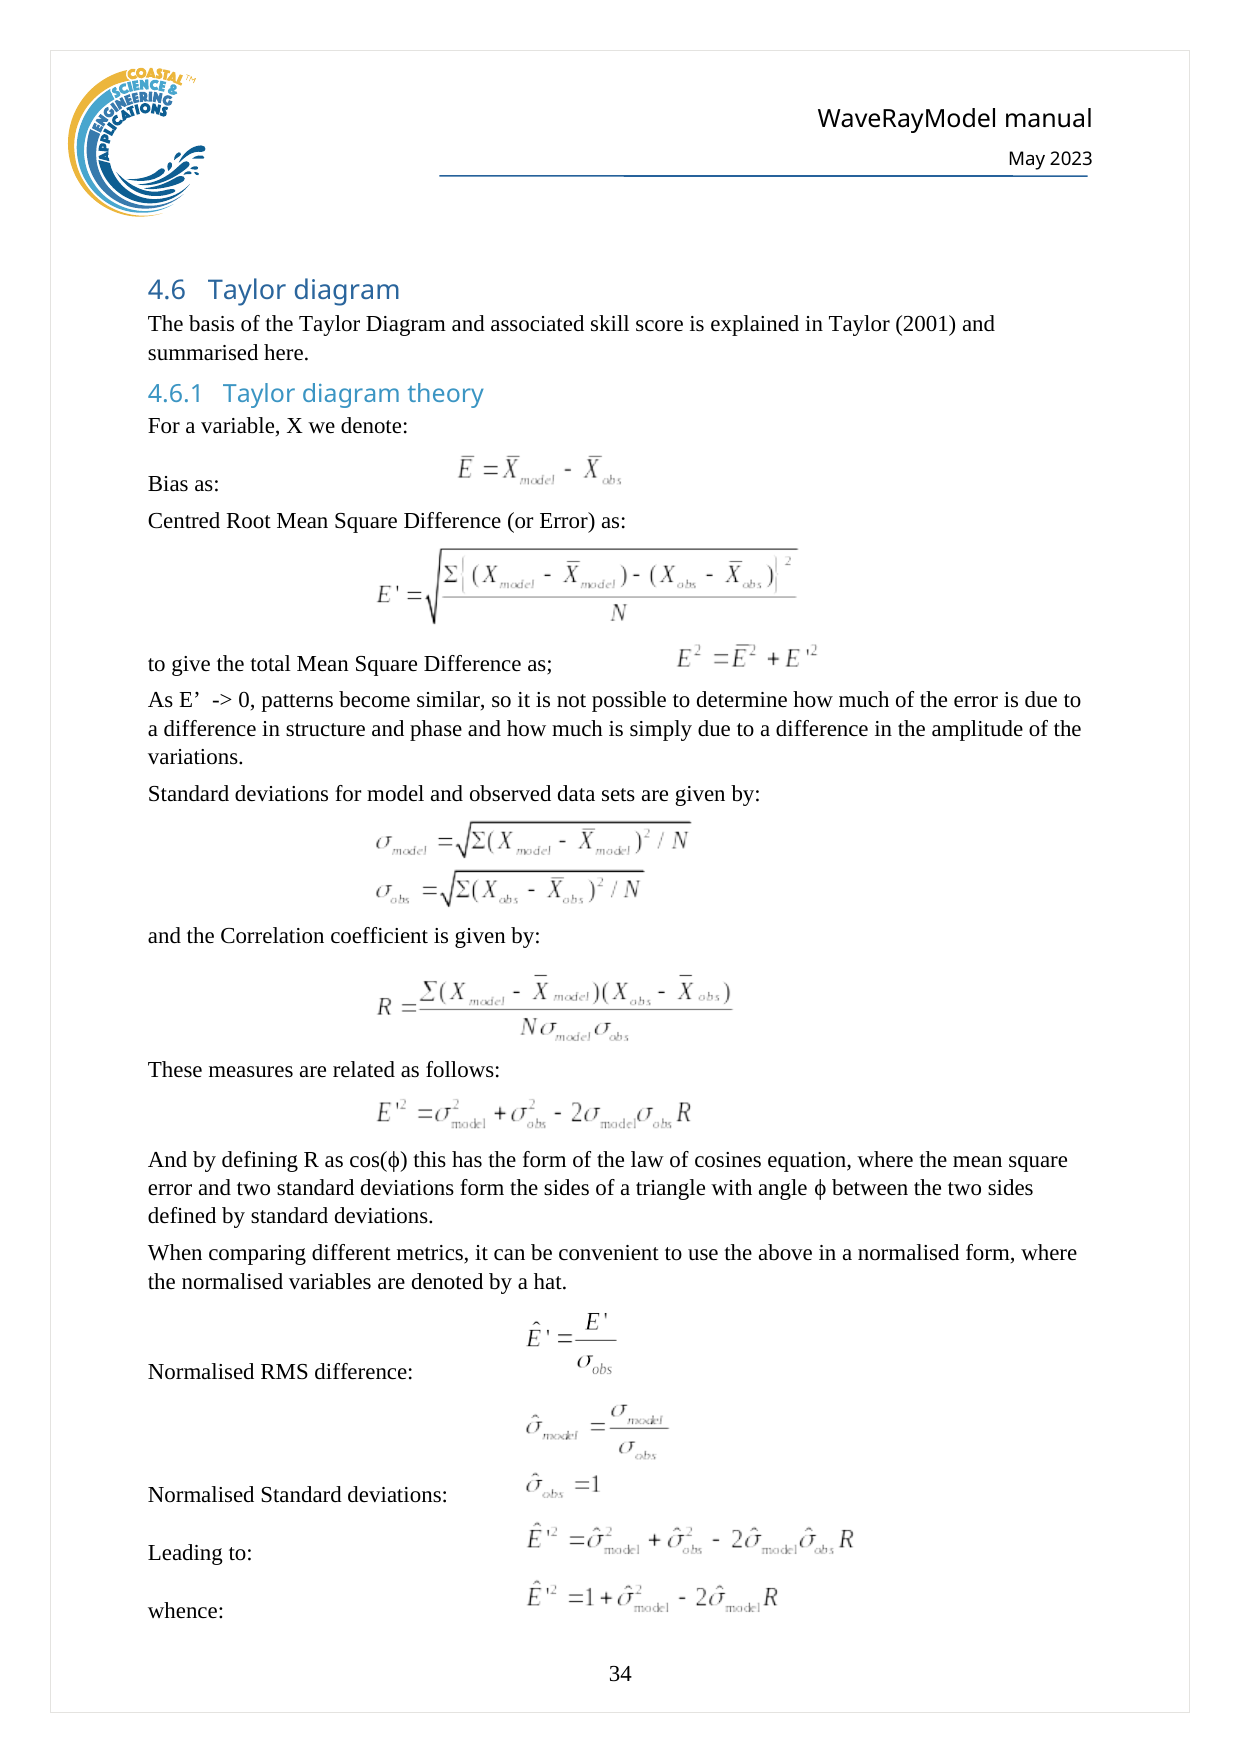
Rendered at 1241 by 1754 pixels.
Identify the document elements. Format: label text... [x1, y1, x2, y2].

text to give the total Mean Square Difference as; [148, 639, 1093, 676]
text Normalised Standard deviations: [148, 1395, 1093, 1507]
text Normalised RMS difference: [148, 1304, 1093, 1384]
subtitle Taylor diagram [148, 271, 1093, 307]
text These measures are related as follows: [148, 1056, 1093, 1082]
text As E’ -> 0, patterns become similar, so it is not possible to determine how much of the error is due to a difference in structure and phase and how much is simply due to a difference in the amplitude of the variations. [148, 687, 1093, 770]
text Standard deviations for model and observed data sets are given by: [148, 780, 1093, 807]
text When comparing different metrics, it can be convenient to use the above in a normalised form, where the normalised variables are denoted by a hat. [148, 1239, 1093, 1294]
text Bias as: [148, 449, 1093, 497]
text Centred Root Mean Square Difference (or Error) as: [148, 507, 1093, 534]
text and the Correlation coefficient is given by: [148, 922, 1093, 948]
text whence: [148, 1576, 1093, 1623]
subtitle Taylor diagram theory [148, 376, 1093, 410]
text For a variable, X we denote: [148, 412, 1093, 439]
text The basis of the Taylor Diagram and associated skill score is explained in Taylor (2001) and summarised here. [148, 310, 1093, 365]
text And by defining R as cos(ϕ) this has the form of the law of cosines equation, where the mean square error and two standard deviations form the sides of a triangle with angle ϕ between the two sides defined by standard deviations. [148, 1146, 1093, 1229]
text Leading to: [148, 1518, 1093, 1565]
